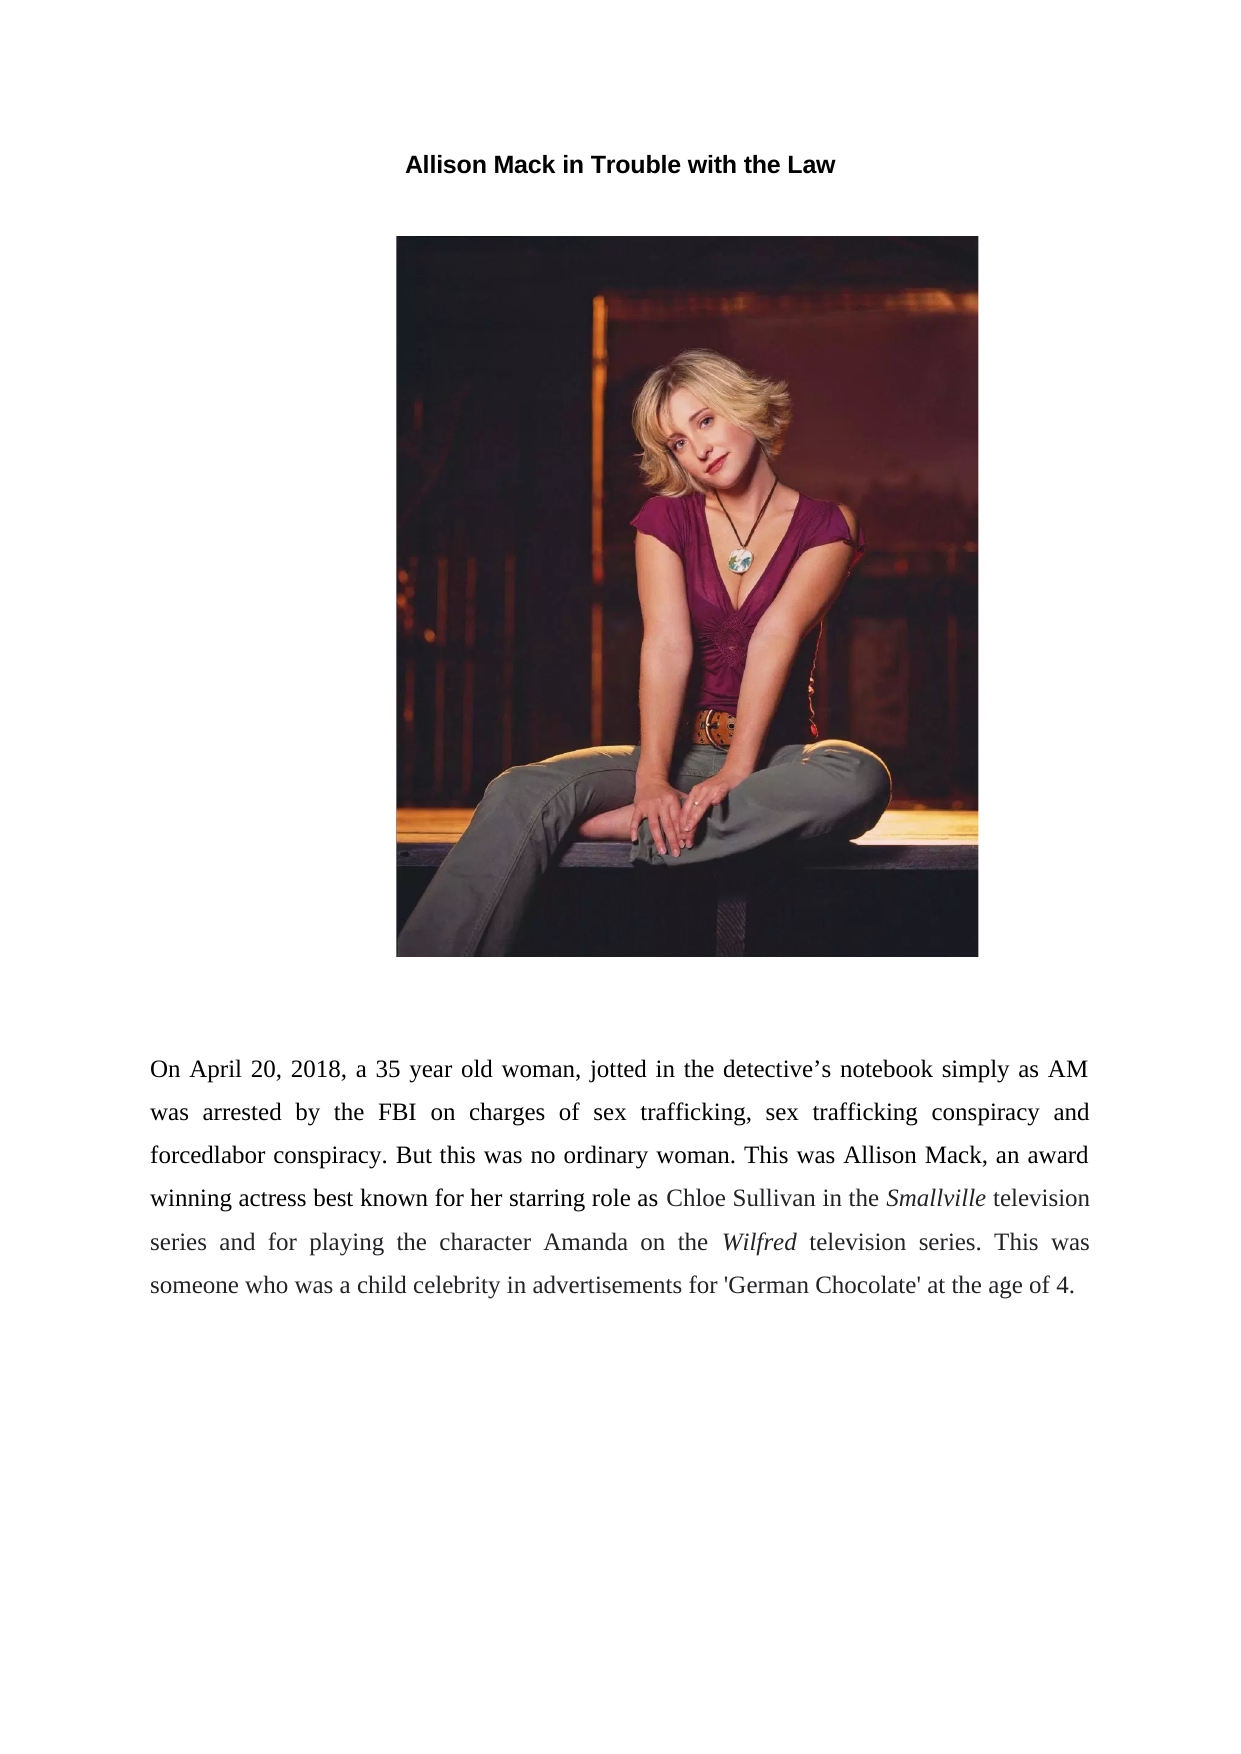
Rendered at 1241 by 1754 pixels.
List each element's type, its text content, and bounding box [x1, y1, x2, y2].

picture [396, 236, 979, 957]
text Allison Mack in Trouble with the Law [150, 150, 1090, 179]
text On April 20, 2018, a 35 year old woman, jotted in the detective’s notebook simply as AM was arrested by the FBI on charges of sex trafficking, sex trafficking conspiracy and forcedlabor conspiracy. But this was no ordinary woman. This was Allison Mack, an award winning actress best known for her starring role as Chloe Sullivan in the Smallville television series and for playing the character Amanda on the Wilfred television series. This was someone who was a child celebrity in advertisements for 'German Chocolate' at the age of 4. [150, 1054, 1090, 1298]
